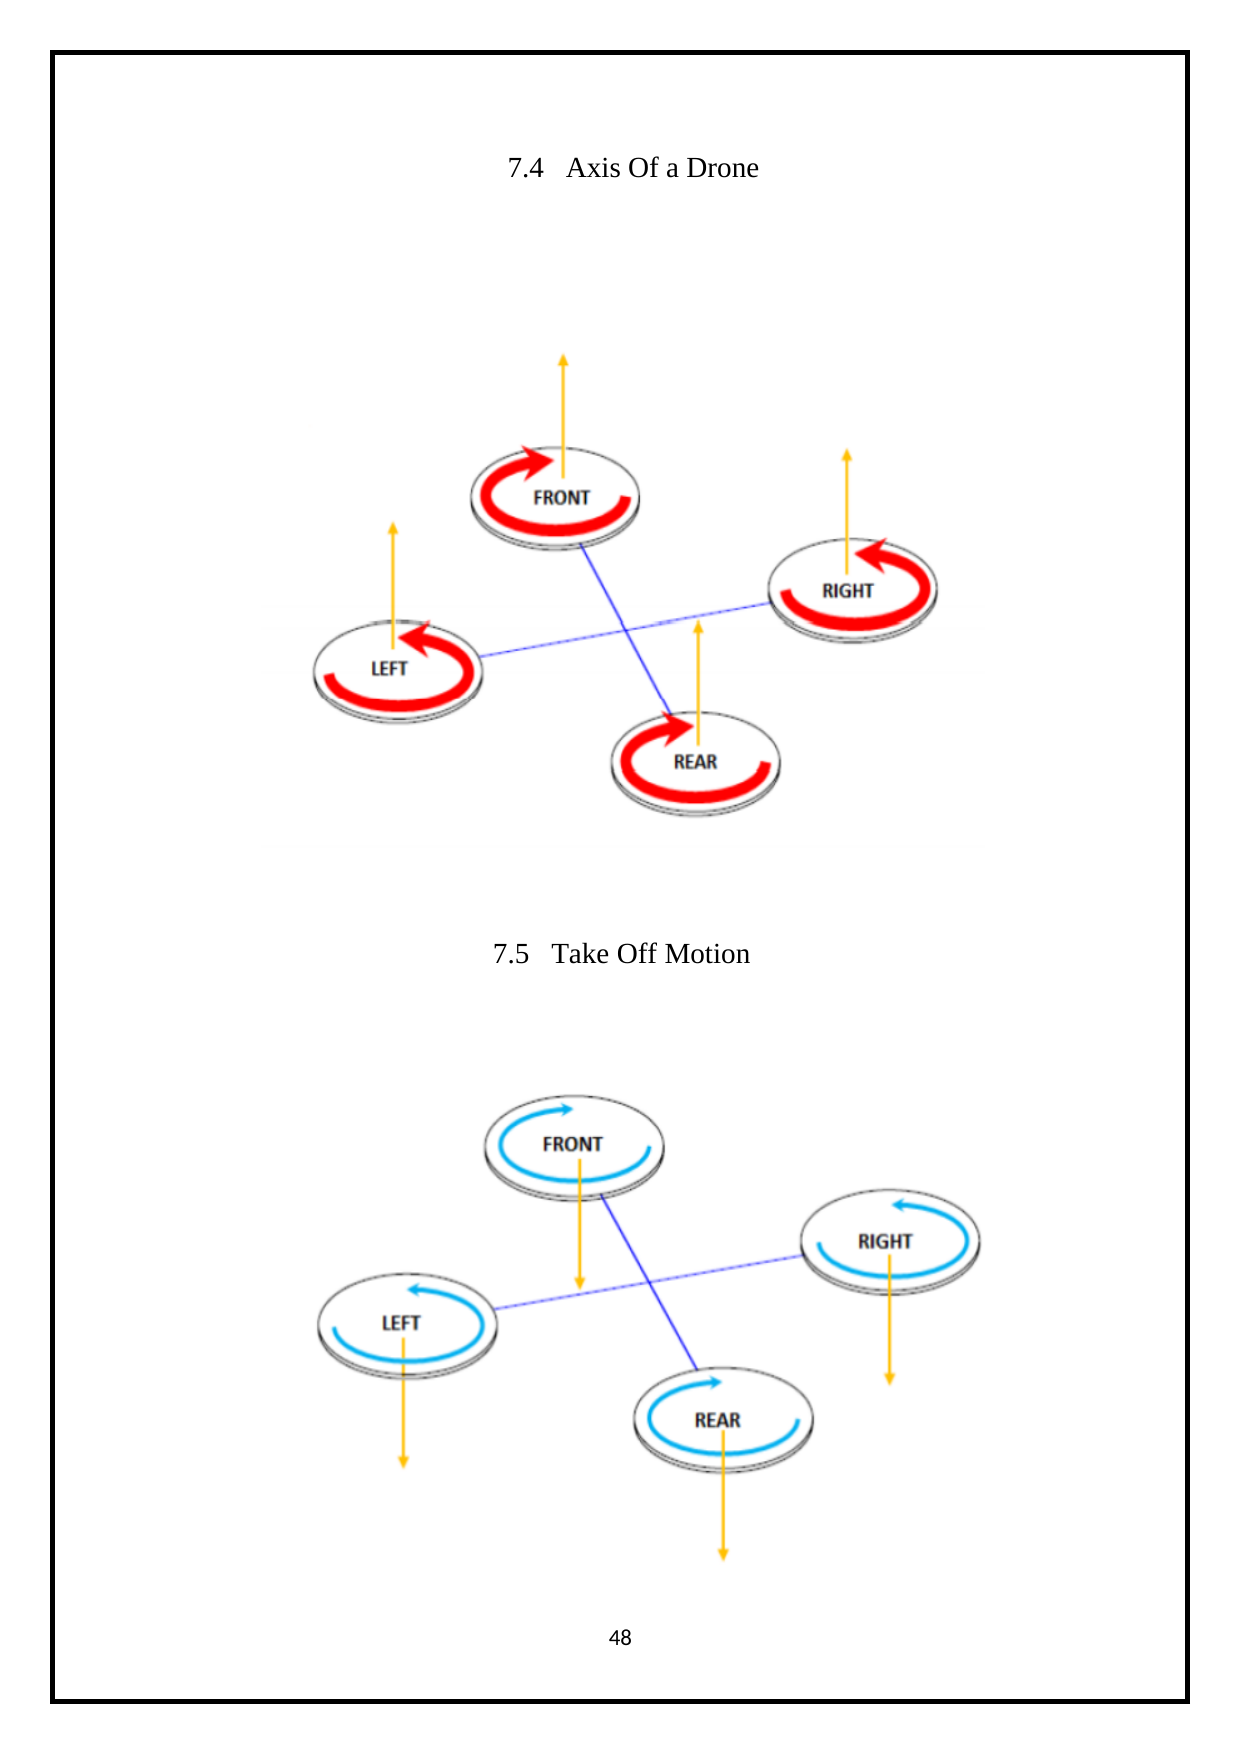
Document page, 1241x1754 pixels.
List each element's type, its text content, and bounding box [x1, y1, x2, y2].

picture [252, 350, 1043, 870]
text 7.5 Take Off Motion [150, 936, 1090, 970]
text 7.4 Axis Of a Drone [150, 150, 1090, 183]
picture [281, 1036, 1028, 1601]
